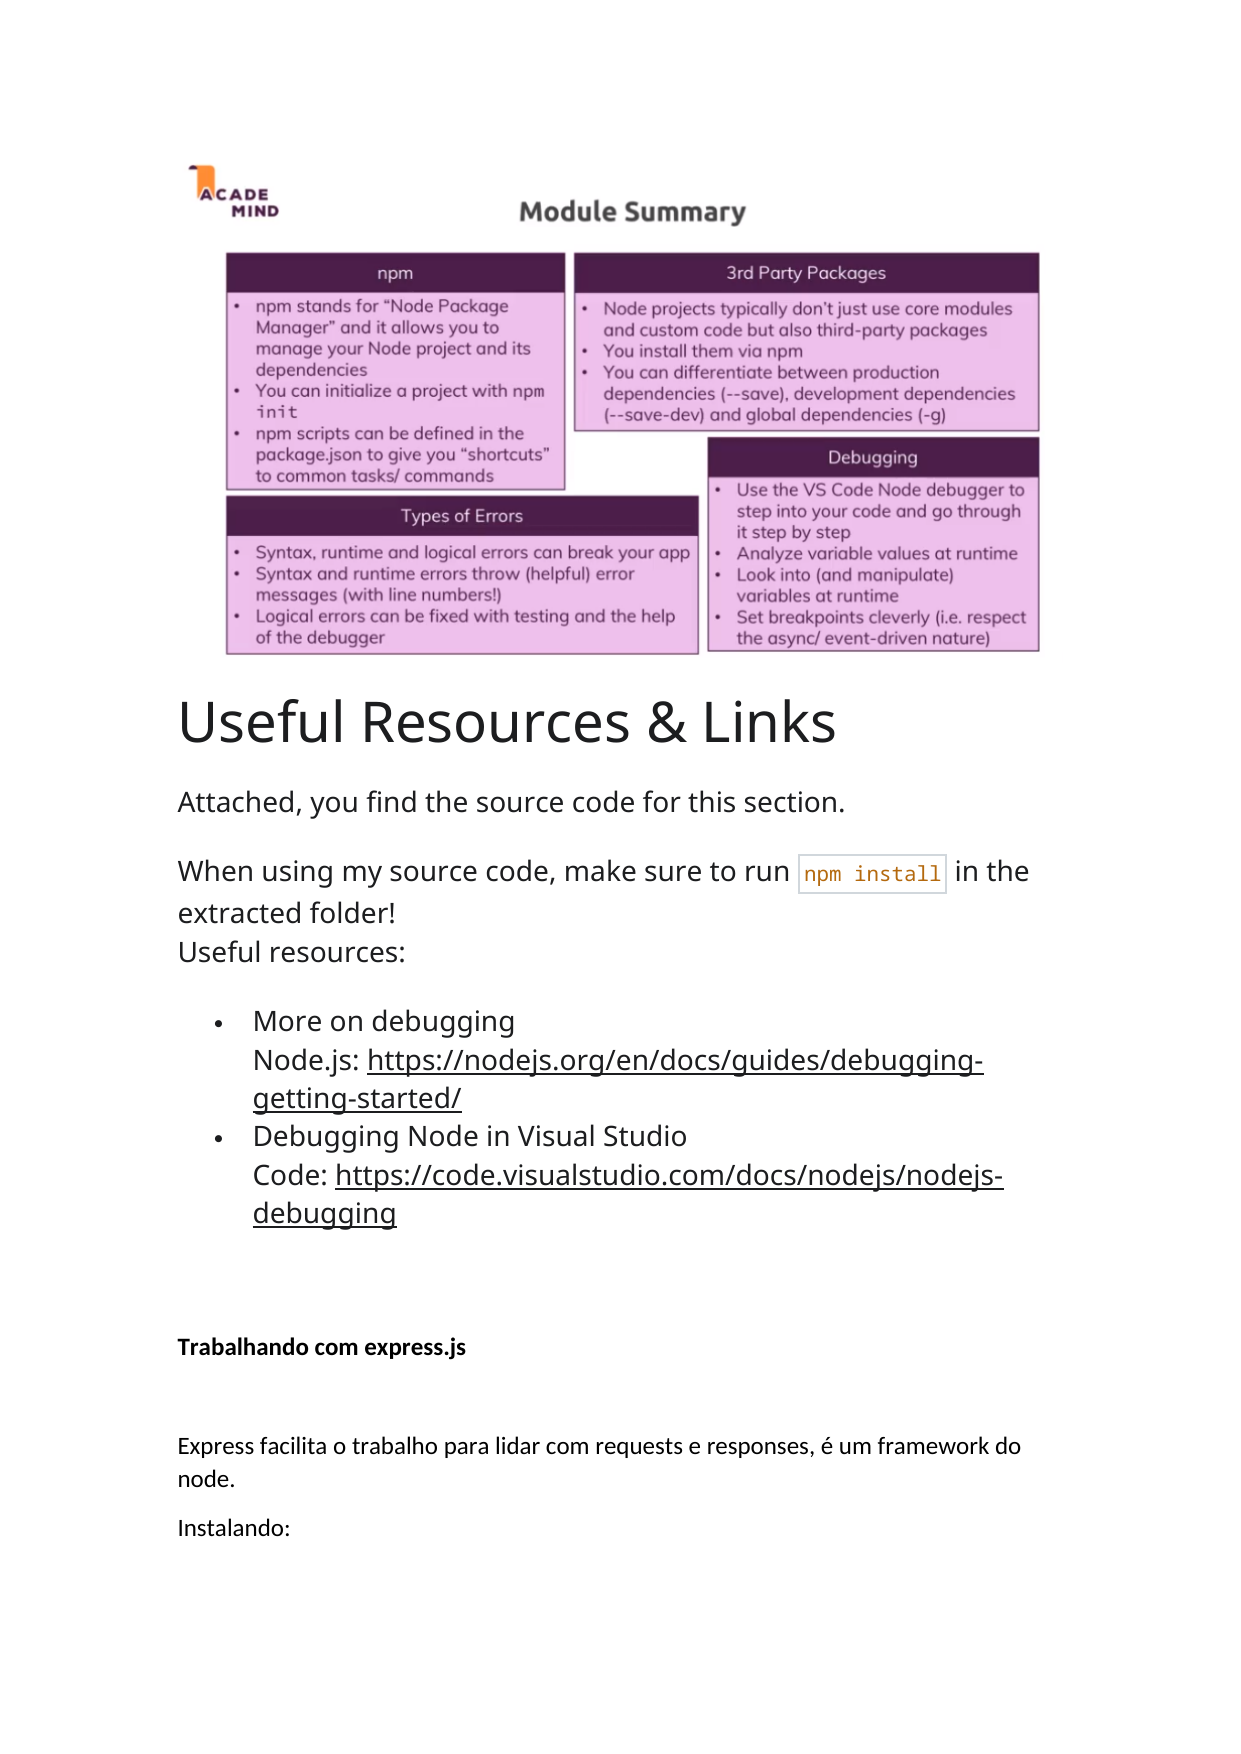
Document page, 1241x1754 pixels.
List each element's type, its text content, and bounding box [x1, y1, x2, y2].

picture [177, 147, 1063, 664]
list Debugging Node in Visual Studio Code: https://code.visualstudio.com/docs/nodejs/nodejs-debugging [215, 1117, 1063, 1232]
text Trabalhando com express.js [177, 1331, 1063, 1361]
text Instalando: [177, 1512, 1063, 1543]
text Attached, you find the source code for this section. [177, 782, 1063, 821]
list More on debugging Node.js: https://nodejs.org/en/docs/guides/debugging-getting-started/ [215, 1002, 1063, 1117]
text Useful Resources & Links [177, 683, 1063, 759]
text Useful resources: [177, 932, 1063, 970]
text Express facilita o trabalho para lidar com requests e responses, é um framework do node. [177, 1430, 1063, 1493]
text When using my source code, make sure to run npm install in the extracted folder! [177, 852, 1063, 932]
